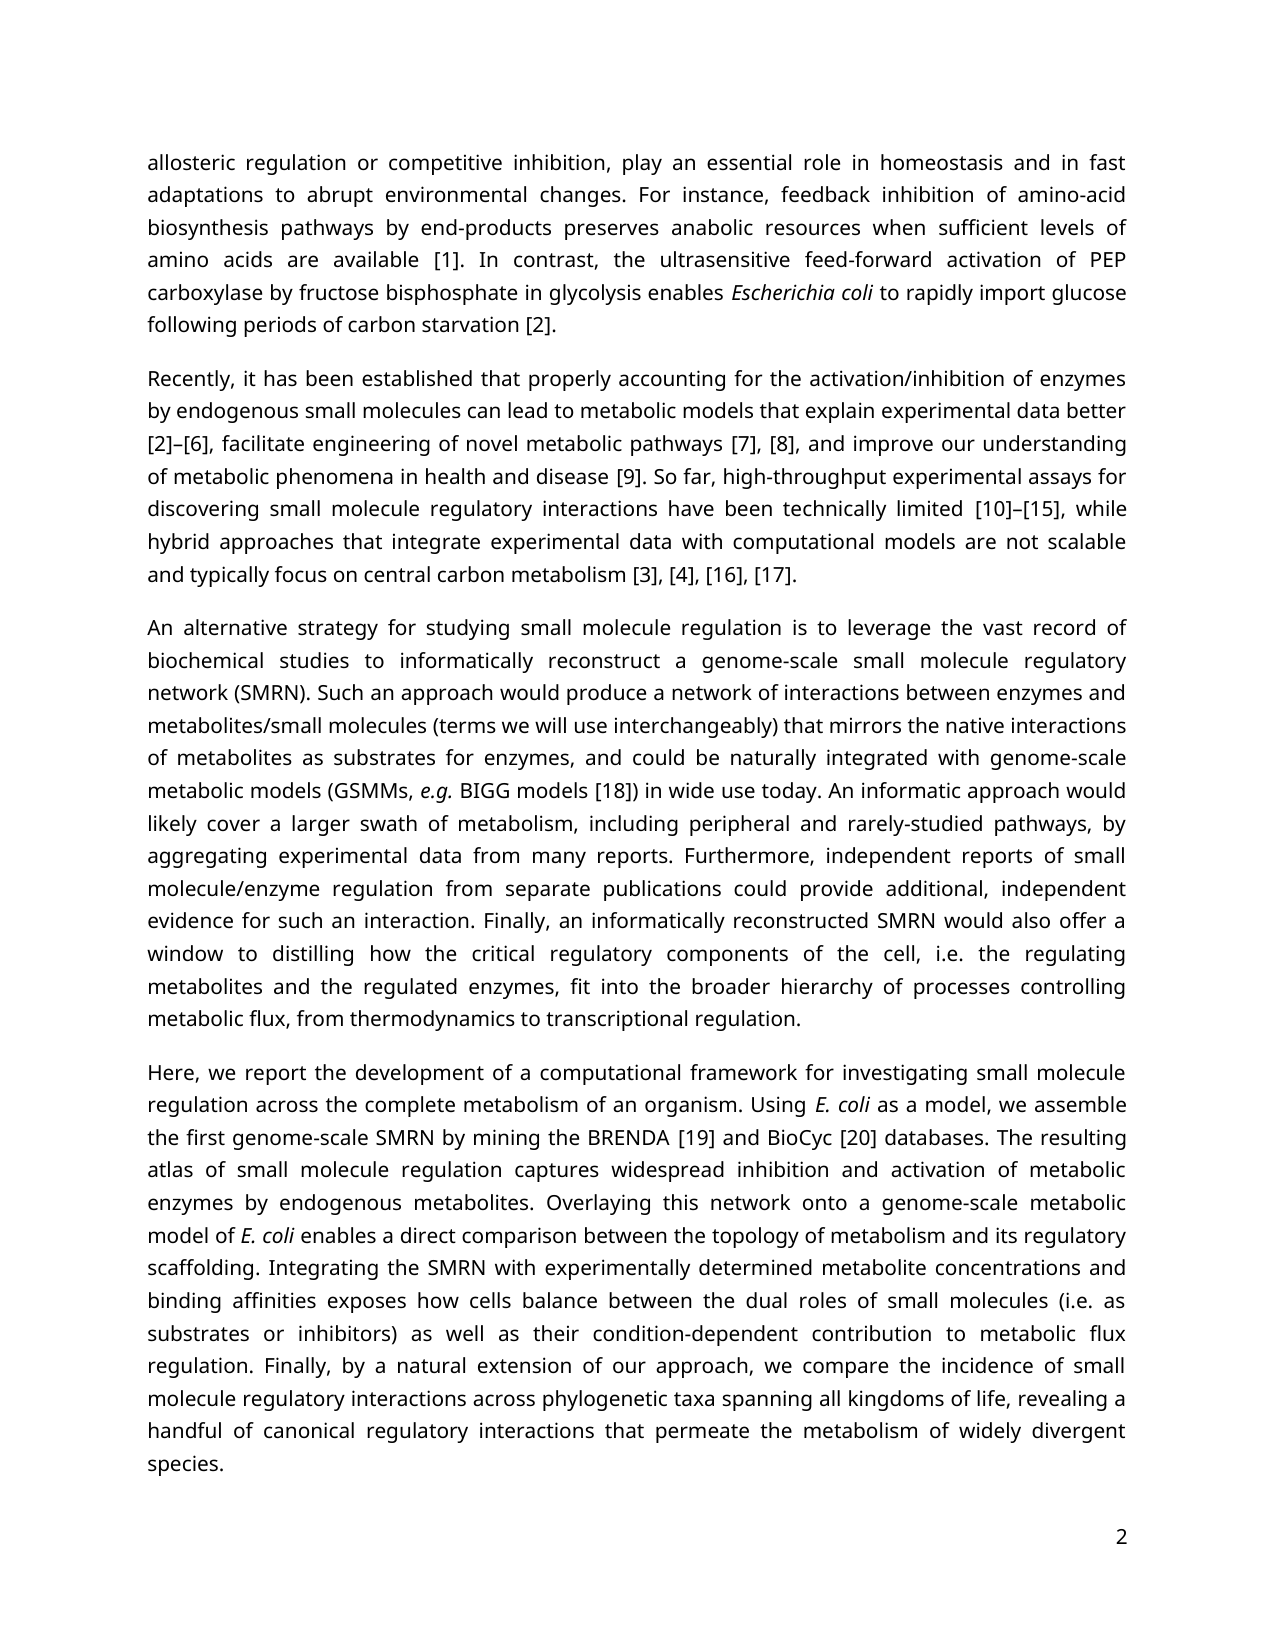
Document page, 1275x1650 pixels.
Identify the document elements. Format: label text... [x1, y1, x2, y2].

text Recently, it has been established that properly accounting for the activation/inhibition of enzymes by endogenous small molecules can lead to metabolic models that explain experimental data better [2]–[6], facilitate engineering of novel metabolic pathways [7], [8], and improve our understanding of metabolic phenomena in health and disease [9]. So far, high-throughput experimental assays for discovering small molecule regulatory interactions have been technically limited [10]–[15], while hybrid approaches that integrate experimental data with computational models are not scalable and typically focus on central carbon metabolism [3], [4], [16], [17]. [147, 364, 1127, 588]
text Here, we report the development of a computational framework for investigating small molecule regulation across the complete metabolism of an organism. Using E. coli as a model, we assemble the first genome-scale SMRN by mining the BRENDA [19] and BioCyc [20] databases. The resulting atlas of small molecule regulation captures widespread inhibition and activation of metabolic enzymes by endogenous metabolites. Overlaying this network onto a genome-scale metabolic model of E. coli enables a direct comparison between the topology of metabolism and its regulatory scaffolding. Integrating the SMRN with experimentally determined metabolite concentrations and binding affinities exposes how cells balance between the dual roles of small molecules (i.e. as substrates or inhibitors) as well as their condition-dependent contribution to metabolic flux regulation. Finally, by a natural extension of our approach, we compare the incidence of small molecule regulatory interactions across phylogenetic taxa spanning all kingdoms of life, revealing a handful of canonical regulatory interactions that permeate the metabolism of widely divergent species. [147, 1058, 1127, 1477]
text An alternative strategy for studying small molecule regulation is to leverage the vast record of biochemical studies to informatically reconstruct a genome-scale small molecule regulatory network (SMRN). Such an approach would produce a network of interactions between enzymes and metabolites/small molecules (terms we will use interchangeably) that mirrors the native interactions of metabolites as substrates for enzymes, and could be naturally integrated with genome-scale metabolic models (GSMMs, e.g. BIGG models [18]) in wide use today. An informatic approach would likely cover a larger swath of metabolism, including peripheral and rarely-studied pathways, by aggregating experimental data from many reports. Furthermore, independent reports of small molecule/enzyme regulation from separate publications could provide additional, independent evidence for such an interaction. Finally, an informatically reconstructed SMRN would also offer a window to distilling how the critical regulatory components of the cell, i.e. the regulating metabolites and the regulated enzymes, fit into the broader hierarchy of processes controlling metabolic flux, from thermodynamics to transcriptional regulation. [147, 613, 1127, 1033]
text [147, 148, 1127, 339]
